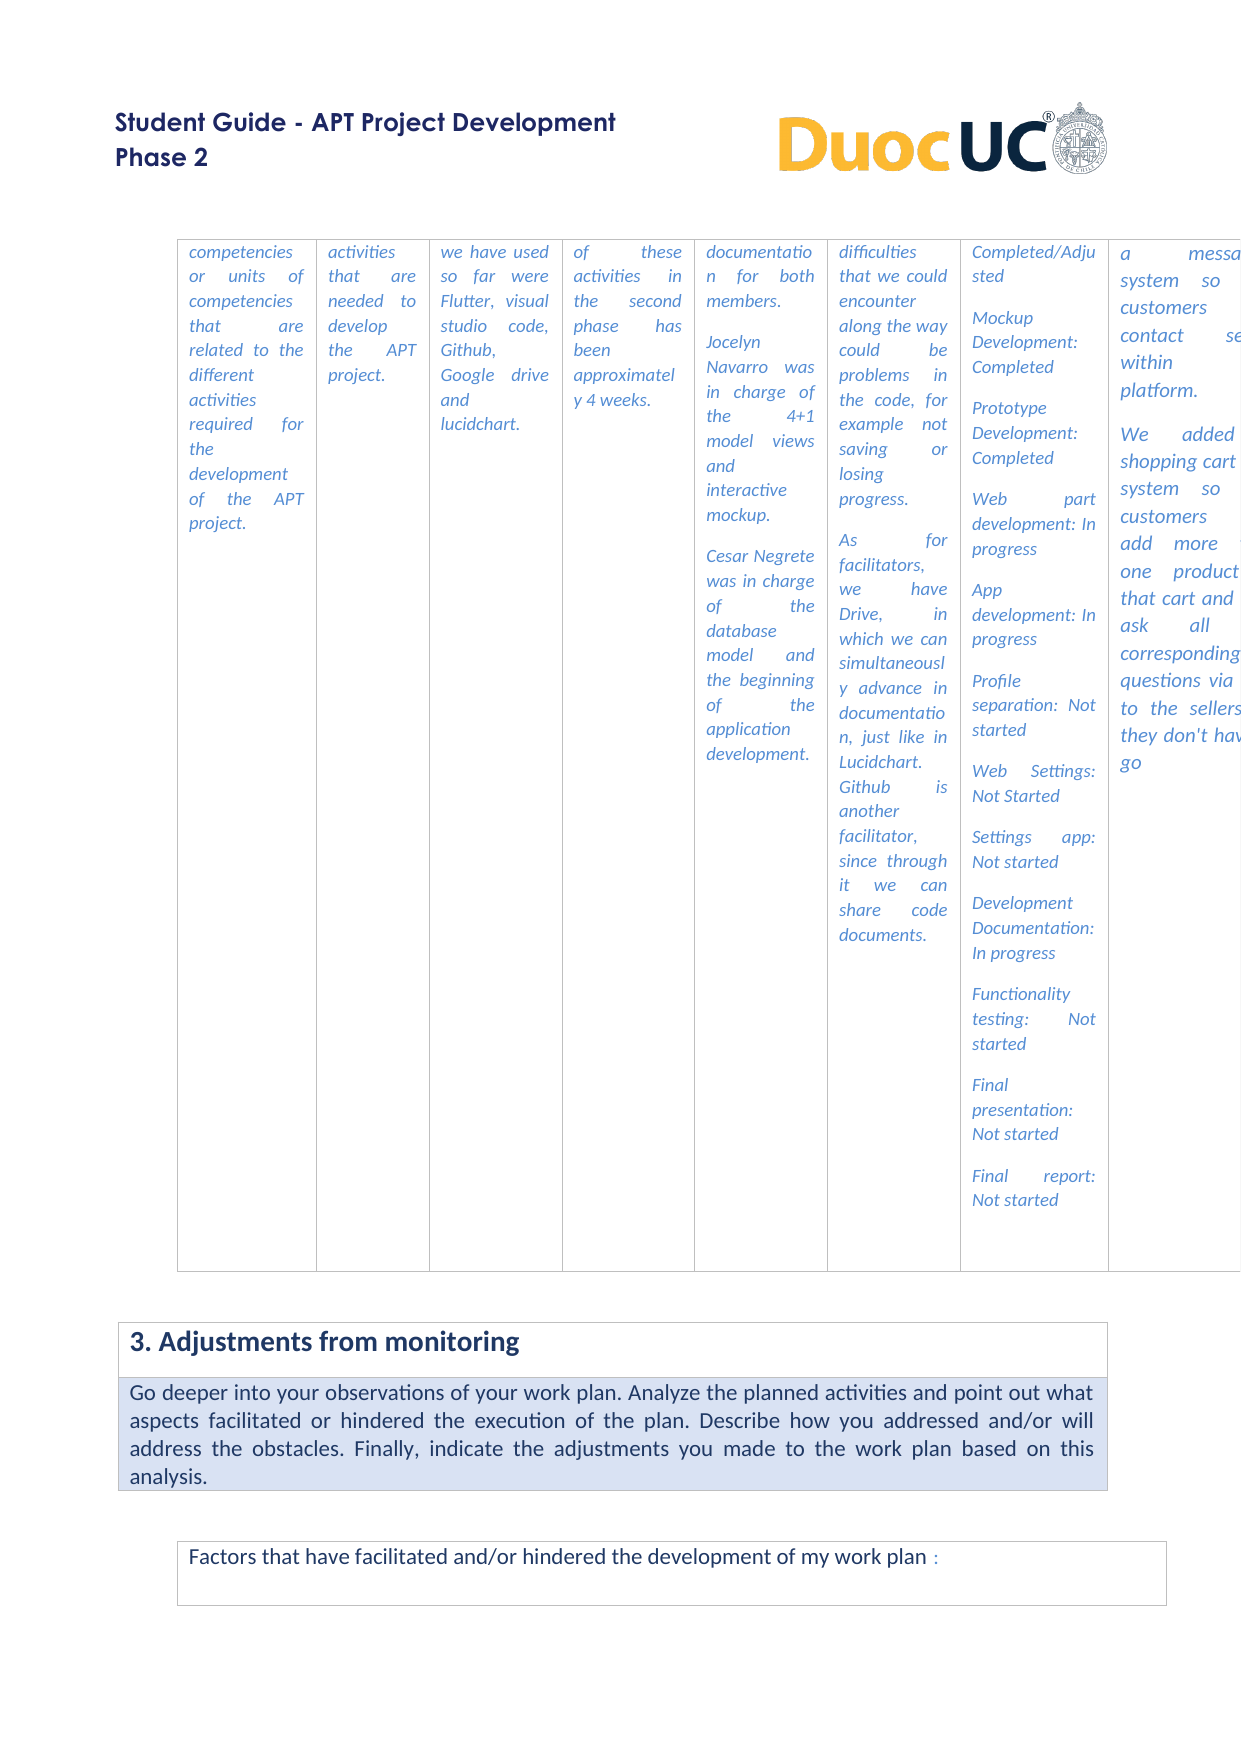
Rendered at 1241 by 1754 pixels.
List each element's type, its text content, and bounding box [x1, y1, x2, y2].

table_cell Name the activities that are needed to develop the APT project. [317, 240, 429, 1271]
table_cell Name the competencies or units of competencies that are related to the different activities required for the development of the APT project. [178, 240, 316, 1271]
table_header 3. Adjustments from monitoring [119, 1323, 1107, 1377]
picture [779, 102, 1107, 174]
table_cell The resources we have used so far were Flutter, visual studio code, Github, Google drive and lucidchart. [430, 240, 562, 1271]
table_cell Go deeper into your observations of your work plan. Analyze the planned activities and point out what aspects facilitated or hindered the execution of the plan. Describe how you addressed and/or will address the obstacles. Finally, indicate the adjustments you made to the work plan based on this analysis. [119, 1378, 1107, 1490]
table_cell The duration of these activities in the second phase has been approximately 4 weeks. [563, 240, 694, 1271]
